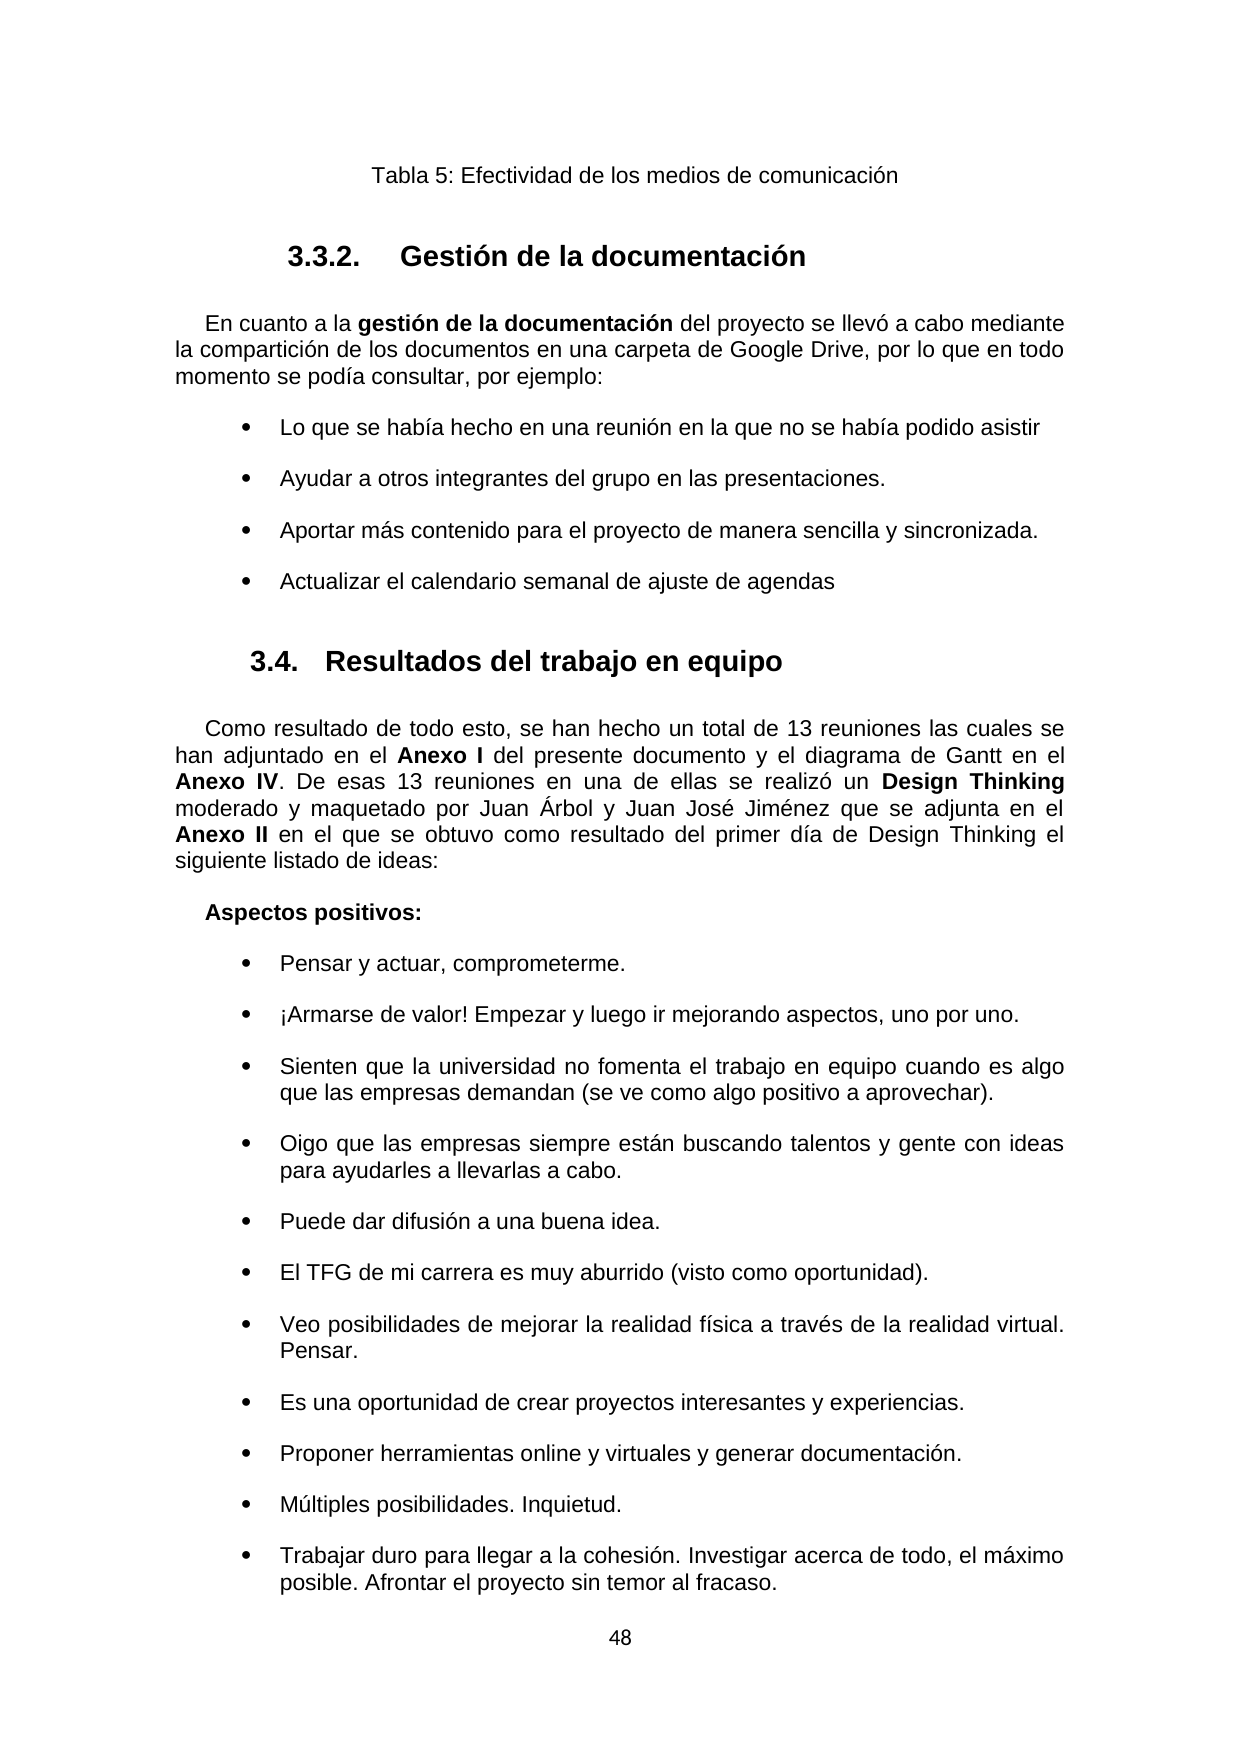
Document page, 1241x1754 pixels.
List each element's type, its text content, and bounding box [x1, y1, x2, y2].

list Oigo que las empresas siempre están buscando talentos y gente con ideas para ayudarles a llevarlas a cabo. [242, 1130, 1065, 1183]
list Actualizar el calendario semanal de ajuste de agendas [242, 568, 1065, 594]
list Pensar y actuar, comprometerme. [242, 950, 1065, 976]
list Puede dar difusión a una buena idea. [242, 1208, 1065, 1234]
text En cuanto a la gestión de la documentación del proyecto se llevó a cabo mediante la compartición de los documentos en una carpeta de Google Drive, por lo que en todo momento se podía consultar, por ejemplo: [175, 310, 1065, 389]
text Tabla 5: Efectividad de los medios de comunicación [175, 162, 1065, 189]
list Veo posibilidades de mejorar la realidad física a través de la realidad virtual. Pensar. [242, 1311, 1065, 1363]
list Ayudar a otros integrantes del grupo en las presentaciones. [242, 465, 1065, 492]
list Aportar más contenido para el proyecto de manera sencilla y sincronizada. [242, 517, 1065, 543]
list ¡Armarse de valor! Empezar y luego ir mejorando aspectos, uno por uno. [242, 1001, 1065, 1028]
text Como resultado de todo esto, se han hecho un total de 13 reuniones las cuales se han adjuntado en el Anexo I del presente documento y el diagrama de Gantt en el Anexo IV. De esas 13 reuniones en una de ellas se realizó un Design Thinking moderado y maquetado por Juan Árbol y Juan José Jiménez que se adjunta en el Anexo II en el que se obtuvo como resultado del primer día de Design Thinking el siguiente listado de ideas: [175, 715, 1065, 873]
list Proponer herramientas online y virtuales y generar documentación. [242, 1440, 1065, 1466]
list El TFG de mi carrera es muy aburrido (visto como oportunidad). [242, 1259, 1065, 1286]
list Lo que se había hecho en una reunión en la que no se había podido asistir [242, 414, 1065, 440]
list Trabajar duro para llegar a la cohesión. Investigar acerca de todo, el máximo posible. Afrontar el proyecto sin temor al fracaso. [242, 1542, 1065, 1595]
list Múltiples posibilidades. Inquietud. [242, 1491, 1065, 1517]
list Es una oportunidad de crear proyectos interesantes y experiencias. [242, 1388, 1065, 1415]
list Sienten que la universidad no fomenta el trabajo en equipo cuando es algo que las empresas demandan (se ve como algo positivo a aprovechar). [242, 1053, 1065, 1105]
text Aspectos positivos: [175, 898, 1065, 925]
list Gestión de la documentación [287, 239, 1065, 272]
list Resultados del trabajo en equipo [250, 644, 1065, 678]
